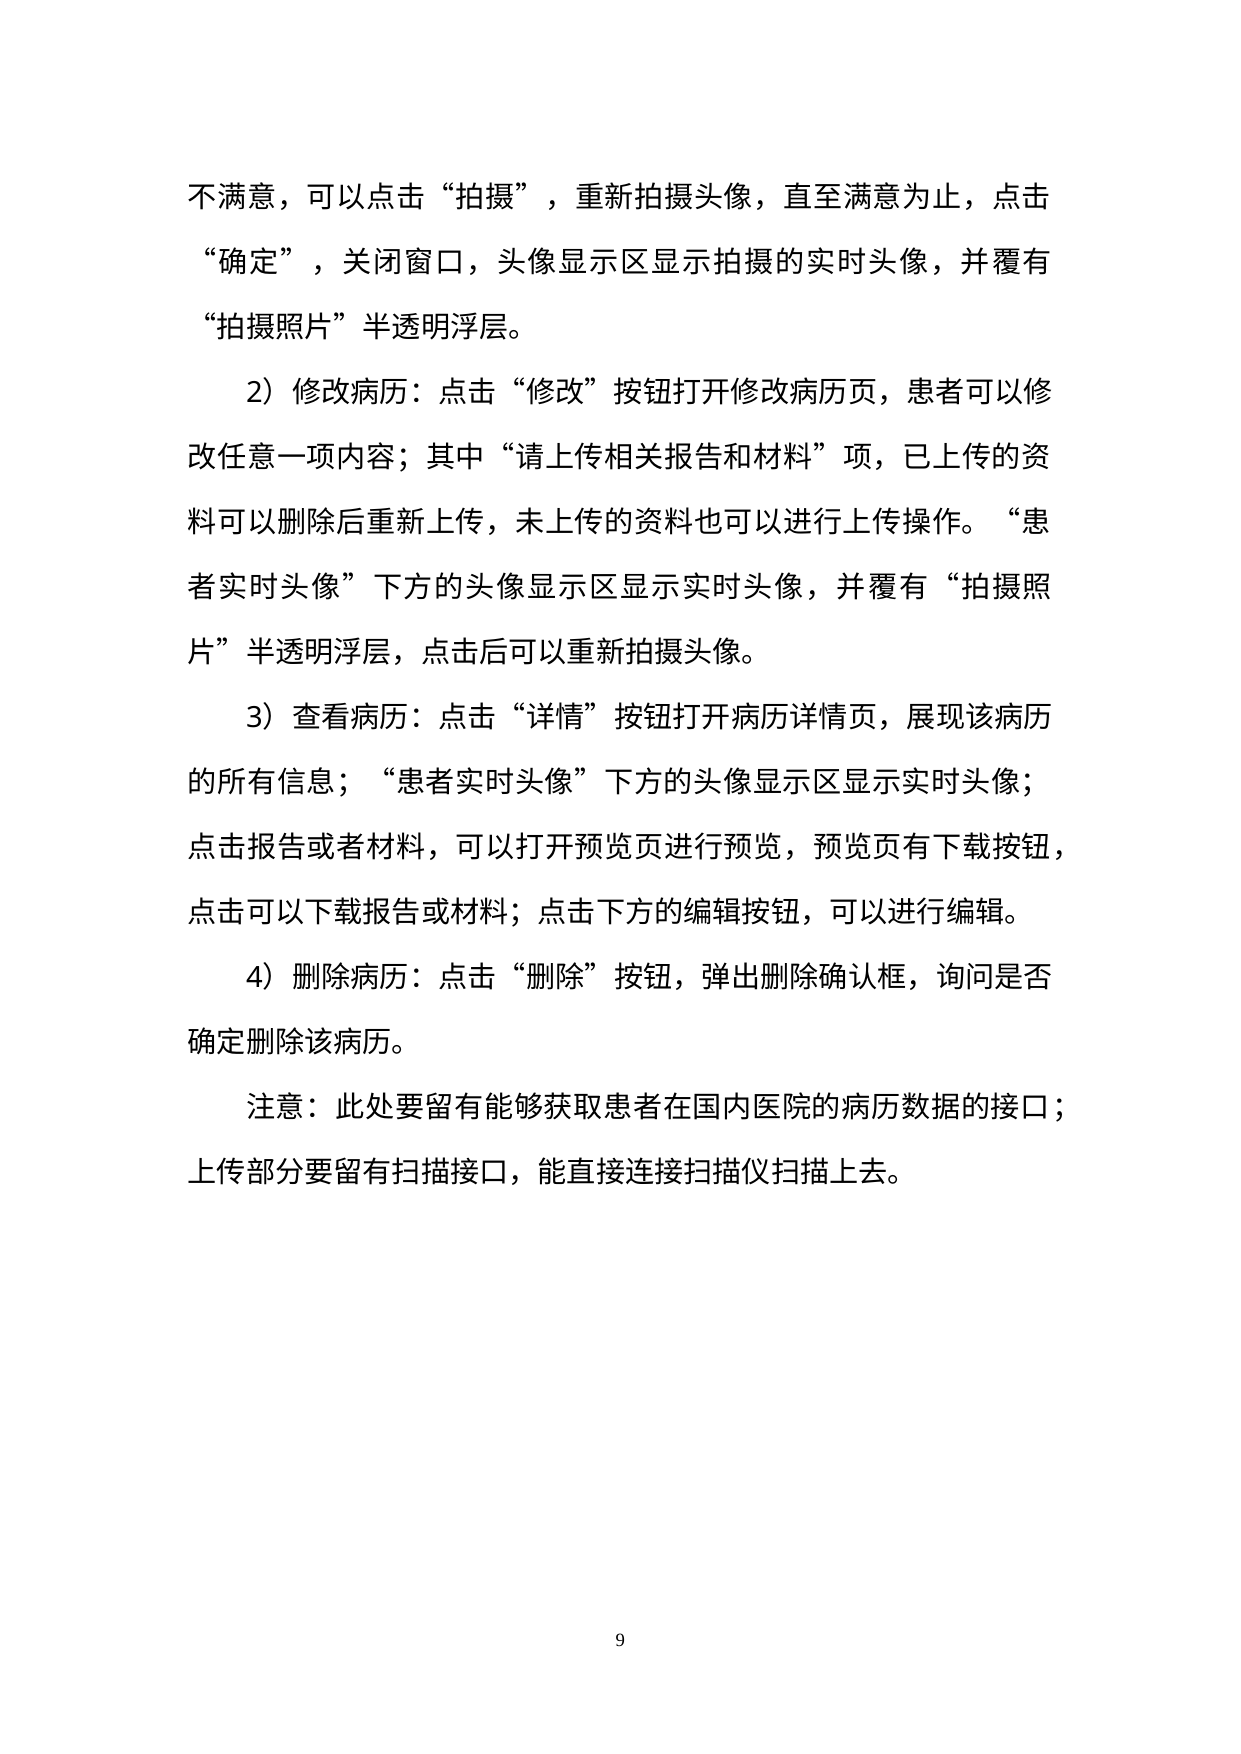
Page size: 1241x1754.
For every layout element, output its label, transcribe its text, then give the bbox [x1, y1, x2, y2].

text 3）查看病历：点击“详情”按钮打开病历详情页，展现该病历的所有信息；“患者实时头像”下方的头像显示区显示实时头像；点击报告或者材料，可以打开预览页进行预览，预览页有下载按钮，点击可以下载报告或材料；点击下方的编辑按钮，可以进行编辑。 [187, 682, 1053, 942]
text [187, 162, 1053, 357]
text 注意：此处要留有能够获取患者在国内医院的病历数据的接口；上传部分要留有扫描接口，能直接连接扫描仪扫描上去。 [187, 1072, 1053, 1202]
text 4）删除病历：点击“删除”按钮，弹出删除确认框，询问是否确定删除该病历。 [187, 942, 1053, 1072]
text 2）修改病历：点击“修改”按钮打开修改病历页，患者可以修改任意一项内容；其中“请上传相关报告和材料”项，已上传的资料可以删除后重新上传，未上传的资料也可以进行上传操作。“患者实时头像”下方的头像显示区显示实时头像，并覆有“拍摄照片”半透明浮层，点击后可以重新拍摄头像。 [187, 357, 1053, 682]
